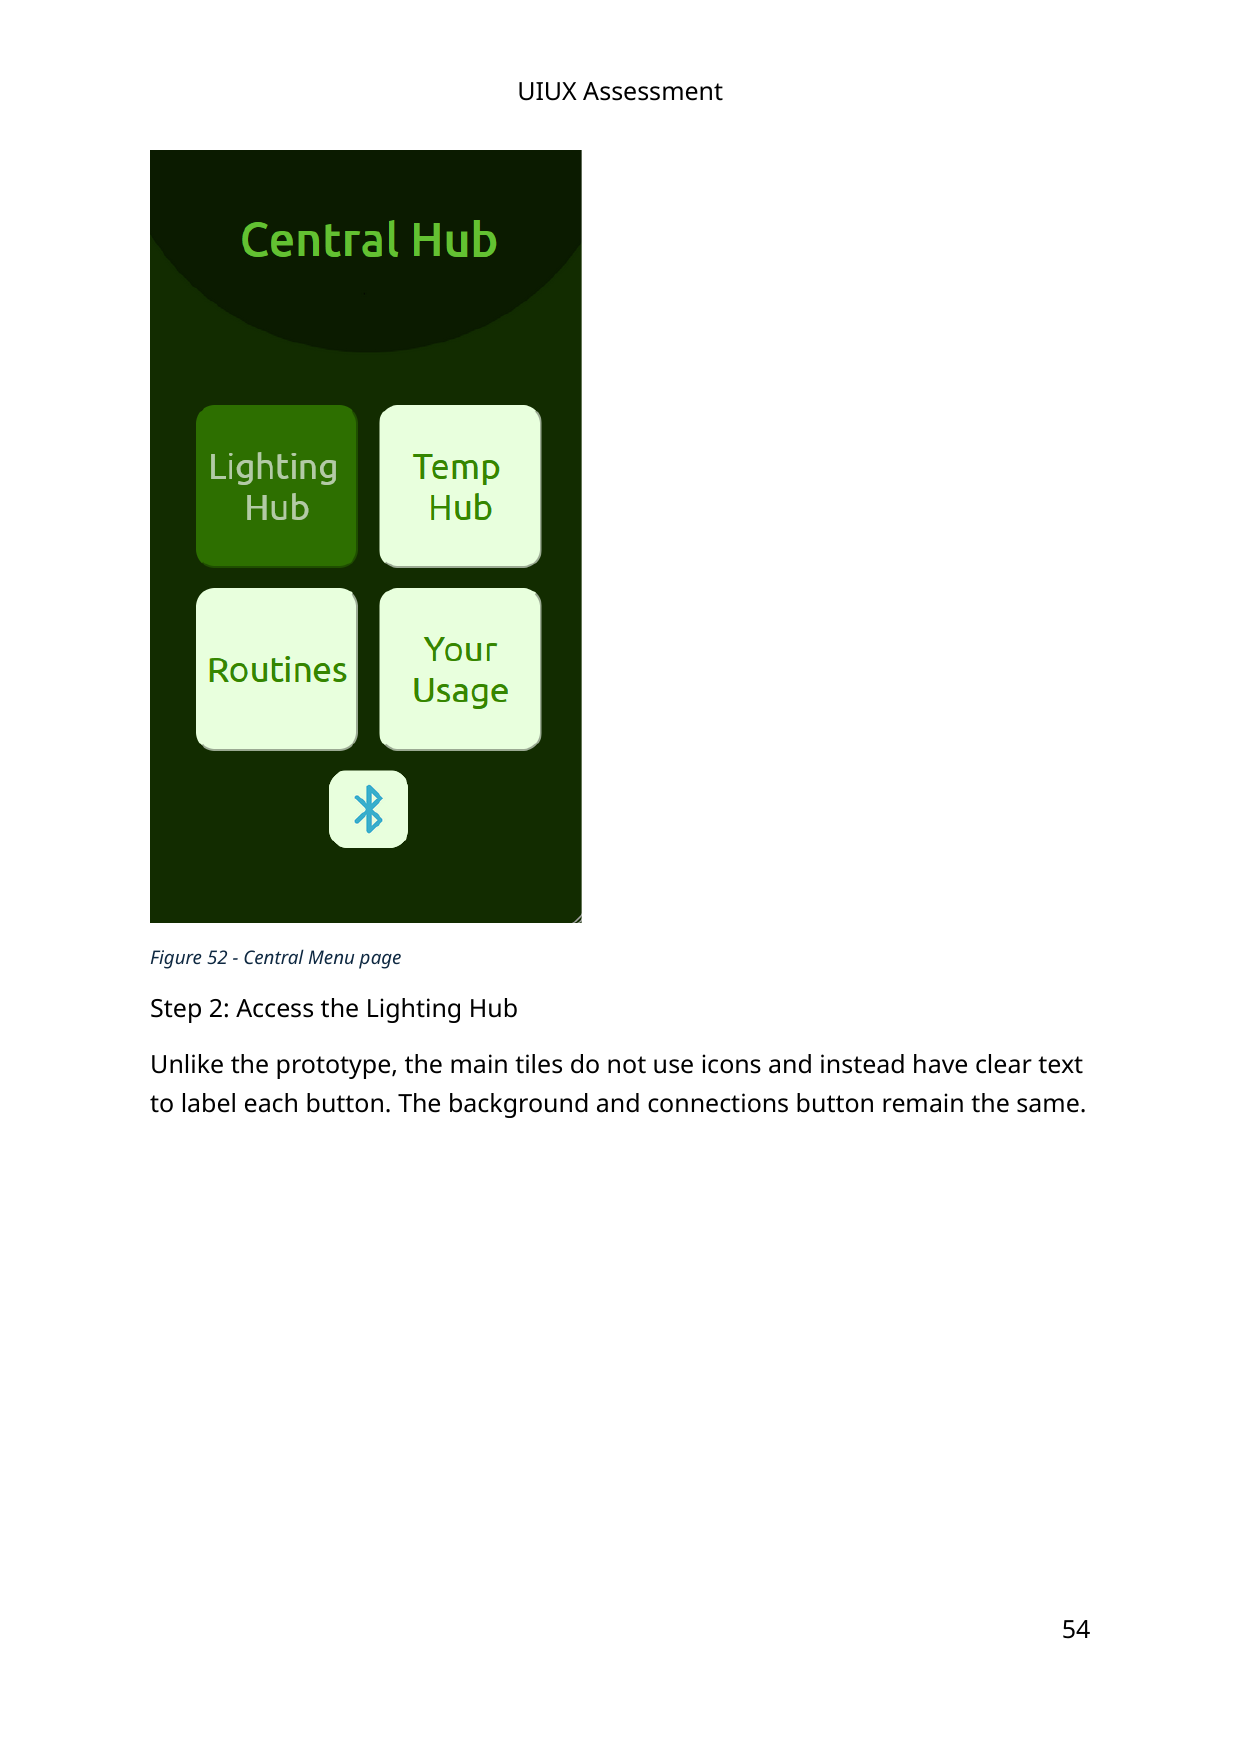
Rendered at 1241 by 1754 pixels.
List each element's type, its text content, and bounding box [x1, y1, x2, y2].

text Step 2: Access the Lighting Hub [150, 990, 1090, 1024]
text Figure 52 - Central Menu page [150, 944, 1090, 969]
picture [150, 150, 582, 923]
text Unlike the prototype, the main tiles do not use icons and instead have clear text to label each button. The background and connections button remain the same. [150, 1046, 1090, 1119]
